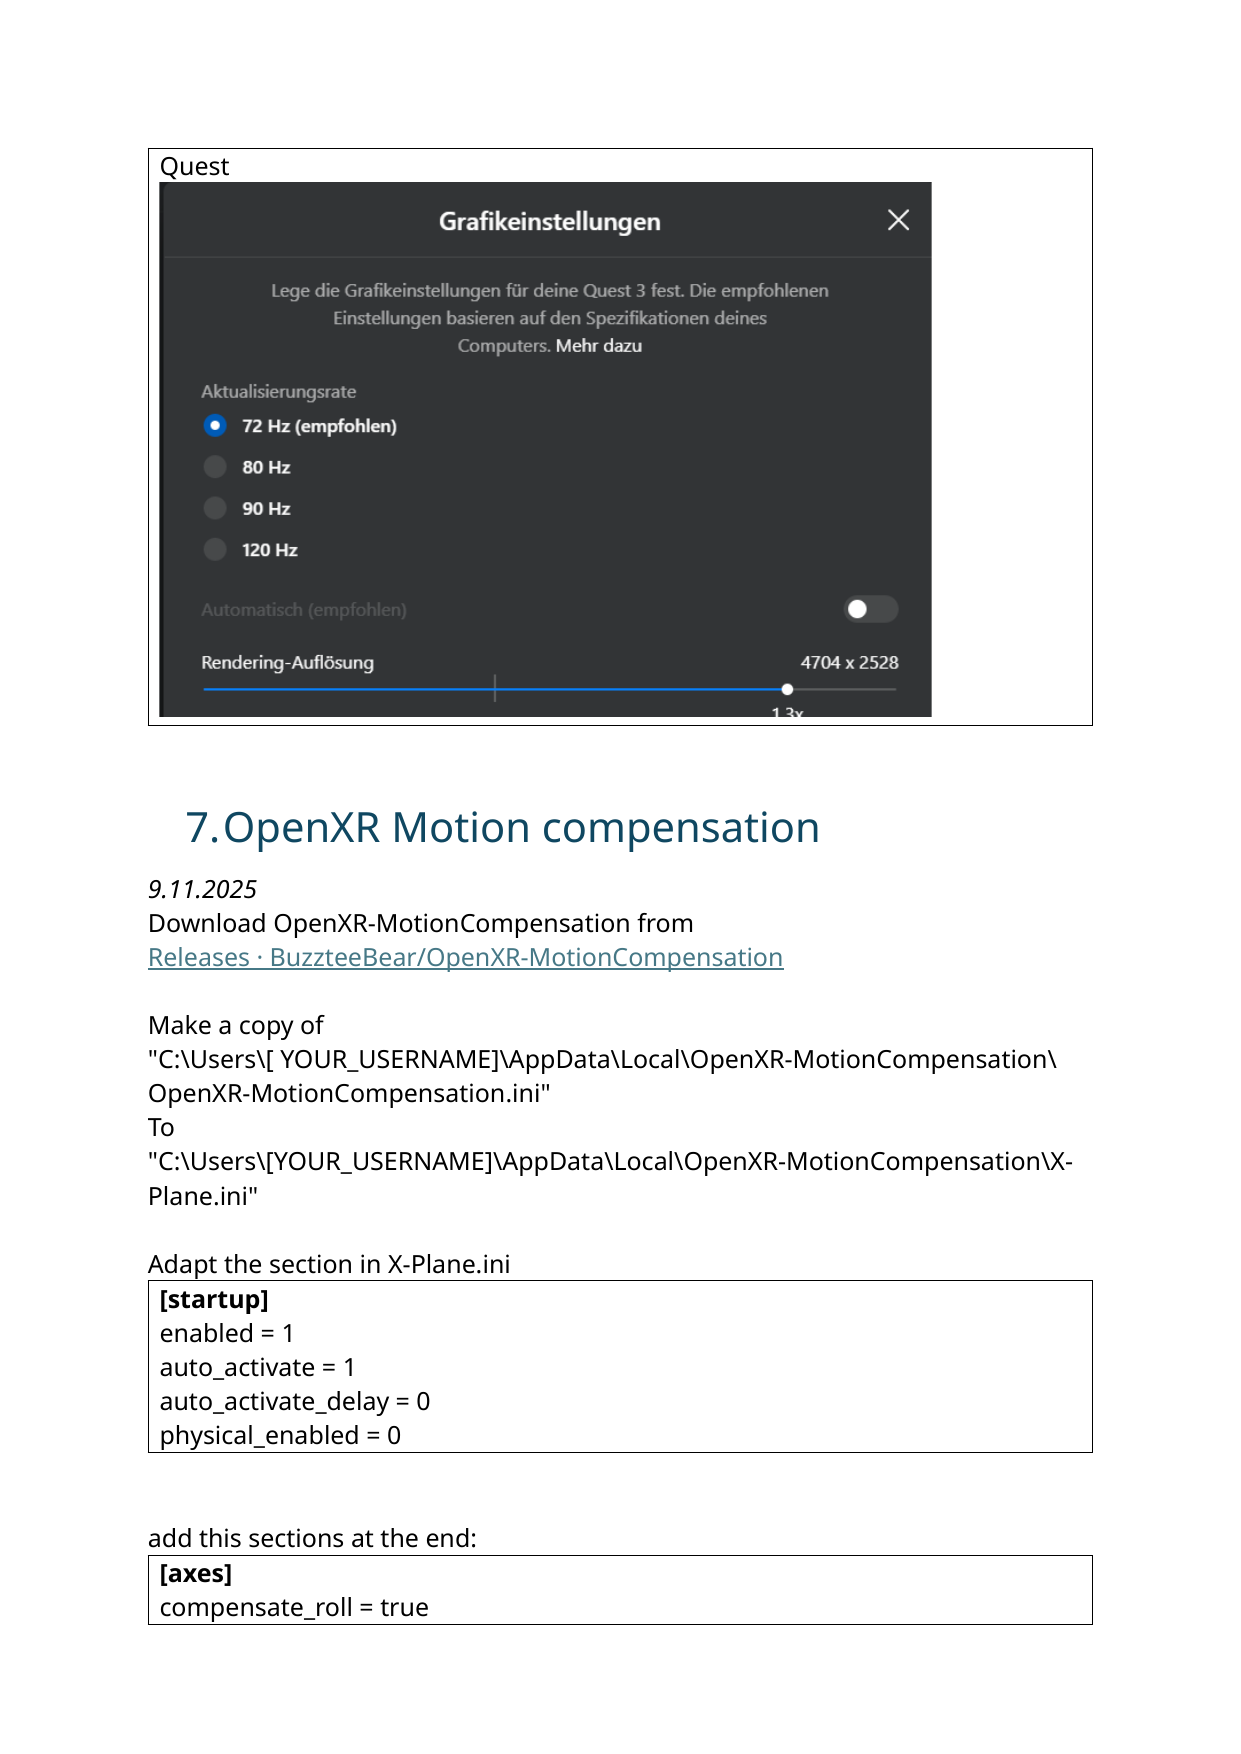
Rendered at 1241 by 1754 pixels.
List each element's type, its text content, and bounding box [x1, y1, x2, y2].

table_header [startup] enabled = 1 auto_activate = 1 auto_activate_delay = 0 physical_enabled = 0 [149, 1281, 1092, 1452]
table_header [149, 1556, 1092, 1624]
text add this sections at the end: [148, 1521, 1093, 1555]
text "C:\Users\[YOUR_USERNAME]\AppData\Local\OpenXR-MotionCompensation\X-Plane.ini" [148, 1144, 1093, 1212]
picture [159, 182, 932, 717]
text "C:\Users\[ YOUR_USERNAME]\AppData\Local\OpenXR-MotionCompensation\OpenXR-MotionCompensation.ini" [148, 1042, 1093, 1110]
table_cell Quest [149, 149, 1092, 725]
text 9.11.2025 [148, 872, 1093, 906]
text Download OpenXR-MotionCompensation from [148, 906, 1093, 940]
subtitle OpenXR Motion compensation [185, 798, 1093, 855]
text Adapt the section in X-Plane.ini [148, 1246, 1093, 1280]
text Make a copy of [148, 1008, 1093, 1042]
text To [148, 1110, 1093, 1144]
text Releases · BuzzteeBear/OpenXR-MotionCompensation [148, 940, 1093, 974]
